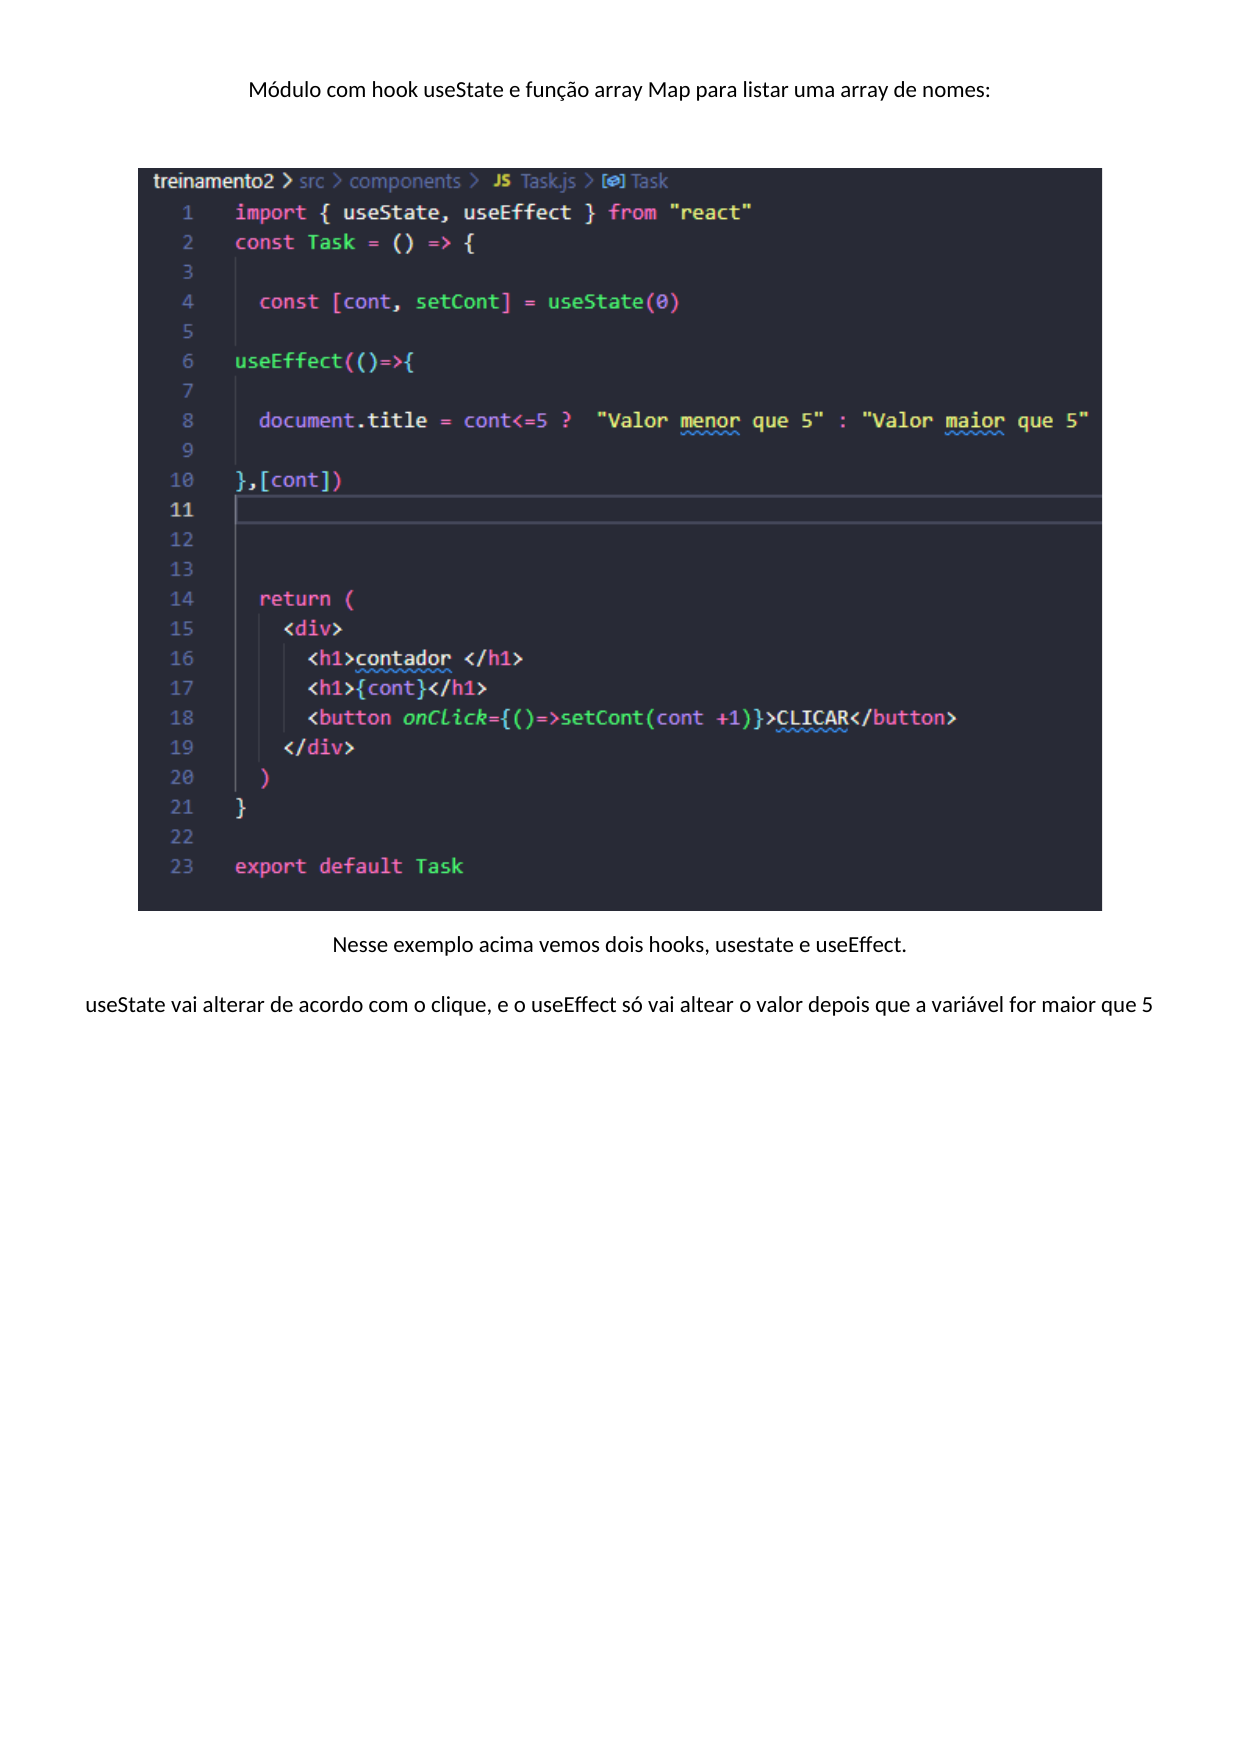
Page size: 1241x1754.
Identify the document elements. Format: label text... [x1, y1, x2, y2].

picture [138, 168, 1103, 911]
text Nesse exemplo acima vemos dois hooks, usestate e useEffect. useState vai alterar de acordo com o clique, e o useEffect só vai altear o valor depois que a variável for maior que 5 [75, 930, 1165, 1018]
text Módulo com hook useState e função array Map para listar uma array de nomes: [75, 75, 1165, 103]
